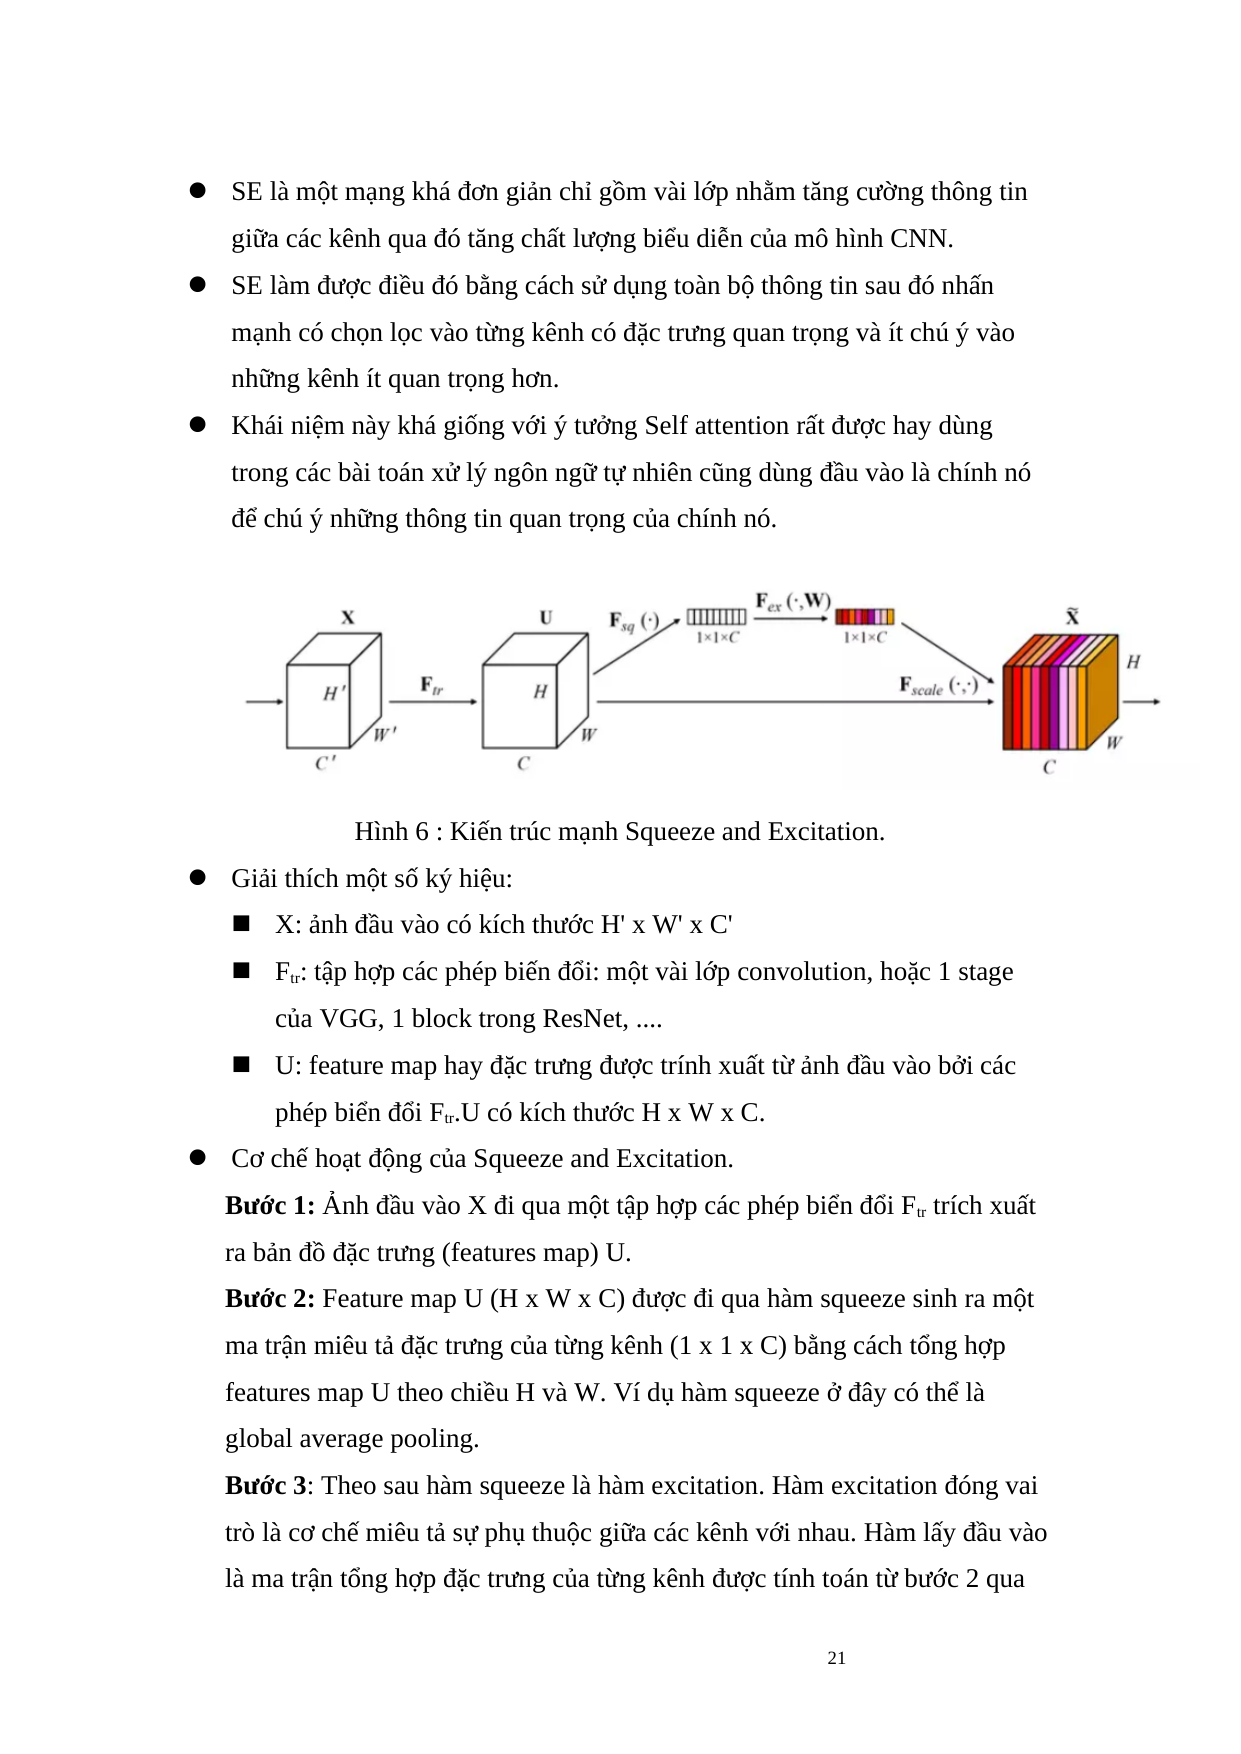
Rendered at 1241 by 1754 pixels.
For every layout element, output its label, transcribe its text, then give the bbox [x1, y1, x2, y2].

list Khái niệm này khá giống với ý tưởng Self attention rất được hay dùng trong các bài toán xử lý ngôn ngữ tự nhiên cũng dùng đầu vào là chính nó để chú ý những thông tin quan trọng của chính nó. [187, 409, 1053, 533]
list Giải thích một số ký hiệu: [187, 862, 1053, 893]
list SE là một mạng khá đơn giản chỉ gồm vài lớp nhằm tăng cường thông tin giữa các kênh qua đó tăng chất lượng biểu diễn của mô hình CNN. [187, 175, 1053, 253]
list X: ảnh đầu vào có kích thước H' x W' x C' [231, 909, 1053, 940]
list Cơ chế hoạt động của Squeeze and Excitation. [187, 1142, 1053, 1174]
list U: feature map hay đặc trưng được trính xuất từ ảnh đầu vào bởi các phép biển đổi Ftr.U có kích thước H x W x C. [231, 1049, 1053, 1127]
picture [225, 549, 1200, 800]
text Bước 2: Feature map U (H x W x C) được đi qua hàm squeeze sinh ra một ma trận miêu tả đặc trưng của từng kênh (1 x 1 x C) bằng cách tổng hợp features map U theo chiều H và W. Ví dụ hàm squeeze ở đây có thể là global average pooling. [225, 1283, 1053, 1454]
list Ftr: tập hợp các phép biến đổi: một vài lớp convolution, hoặc 1 stage của VGG, 1 block trong ResNet, .... [231, 956, 1053, 1033]
list SE làm được điều đó bằng cách sử dụng toàn bộ thông tin sau đó nhấn mạnh có chọn lọc vào từng kênh có đặc trưng quan trọng và ít chú ý vào những kênh ít quan trọng hơn. [187, 269, 1053, 393]
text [225, 1469, 1053, 1594]
text Hình 6 : Kiến trúc mạnh Squeeze and Excitation. [187, 815, 1053, 846]
text Bước 1: Ảnh đầu vào X đi qua một tập hợp các phép biển đổi Ftr trích xuất ra bản đồ đặc trưng (features map) U. [225, 1189, 1053, 1267]
